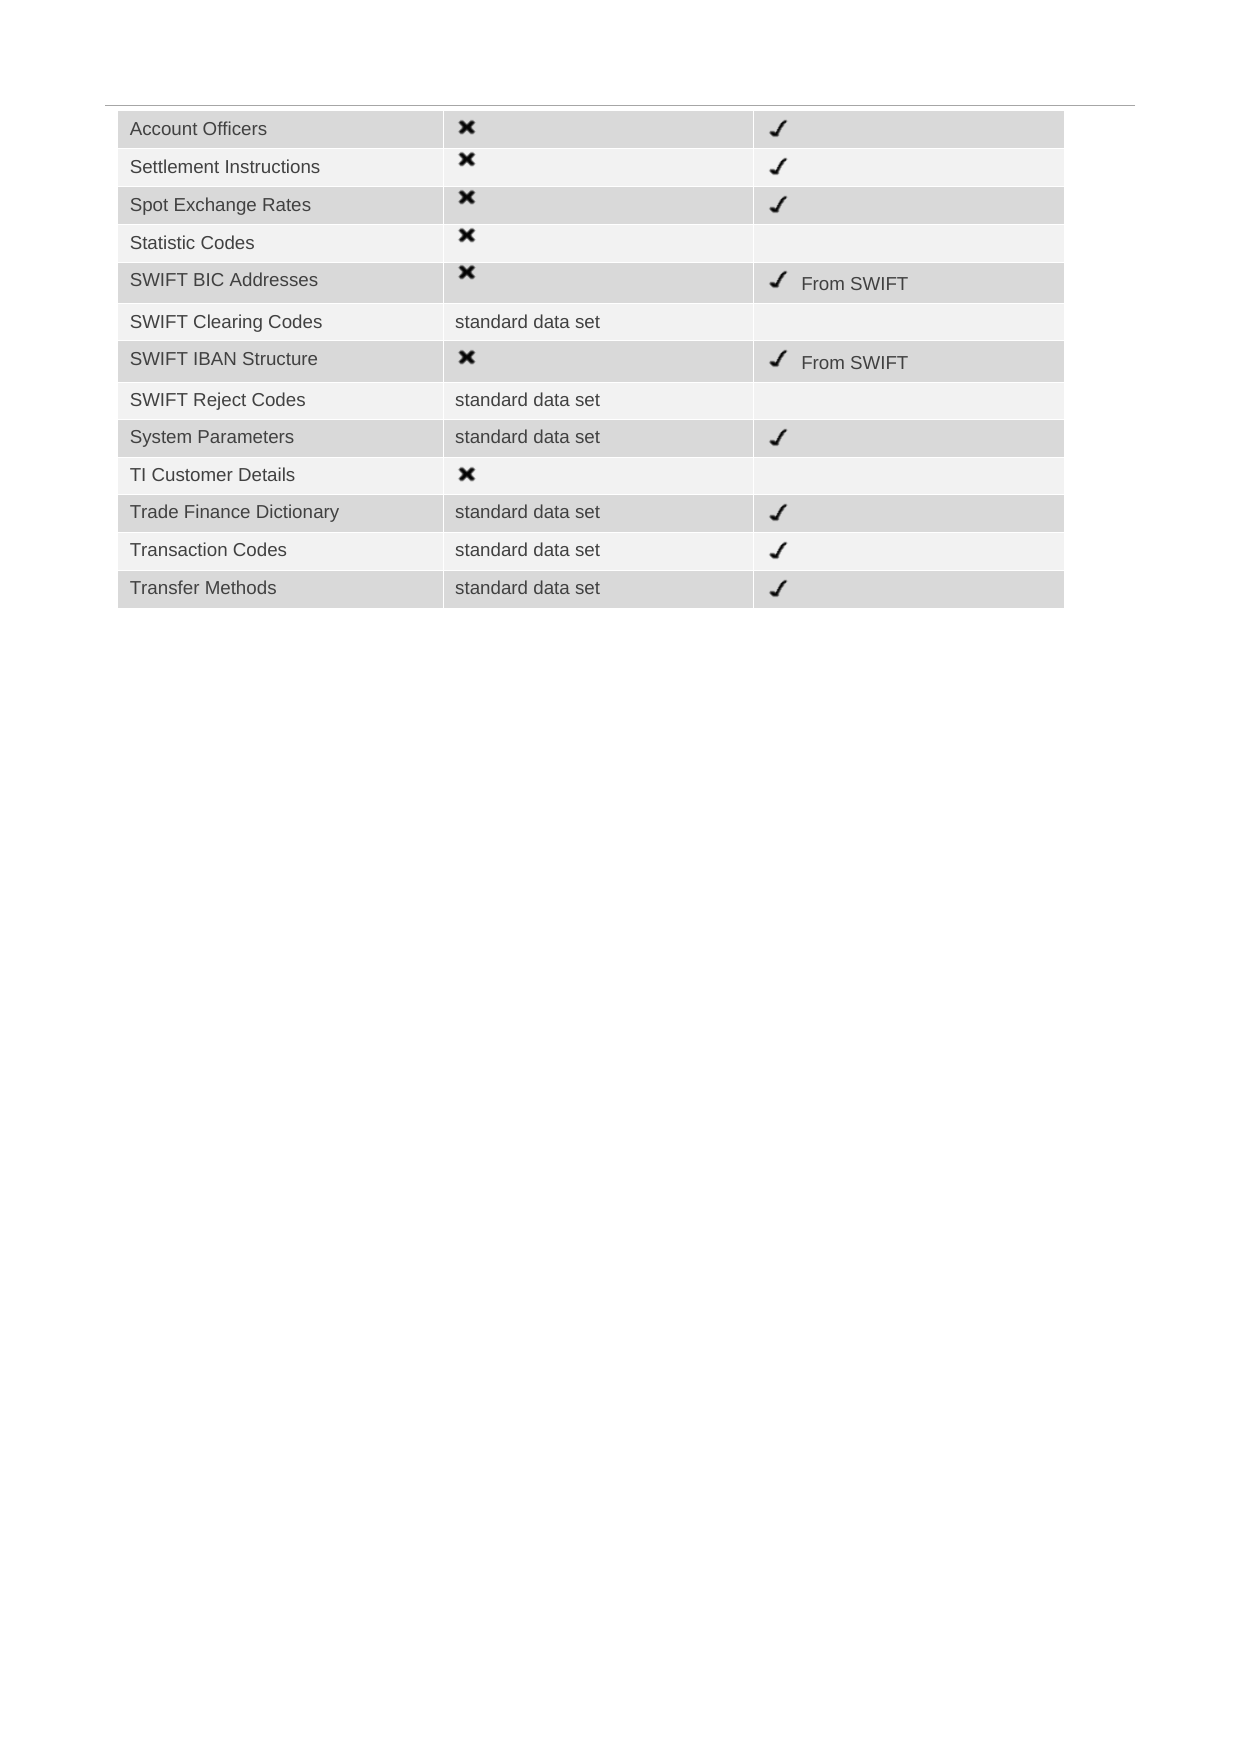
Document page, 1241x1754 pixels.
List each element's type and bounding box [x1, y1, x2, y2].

picture [765, 539, 790, 562]
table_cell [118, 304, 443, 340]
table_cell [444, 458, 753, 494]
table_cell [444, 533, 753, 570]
picture [455, 464, 479, 486]
picture [765, 117, 790, 140]
picture [455, 149, 479, 171]
picture [765, 193, 790, 216]
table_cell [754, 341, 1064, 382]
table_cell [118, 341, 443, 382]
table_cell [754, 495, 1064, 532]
picture [455, 347, 479, 369]
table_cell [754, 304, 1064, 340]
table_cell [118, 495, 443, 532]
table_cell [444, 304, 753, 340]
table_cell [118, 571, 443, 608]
picture [455, 225, 479, 247]
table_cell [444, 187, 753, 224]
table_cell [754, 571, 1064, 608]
picture [765, 426, 790, 449]
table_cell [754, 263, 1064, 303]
picture [765, 501, 790, 524]
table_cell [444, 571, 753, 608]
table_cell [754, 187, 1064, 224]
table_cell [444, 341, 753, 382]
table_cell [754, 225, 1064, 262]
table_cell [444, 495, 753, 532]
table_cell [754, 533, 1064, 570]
picture [765, 155, 790, 178]
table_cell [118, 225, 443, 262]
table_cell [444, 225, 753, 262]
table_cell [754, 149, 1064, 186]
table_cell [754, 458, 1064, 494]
picture [765, 577, 790, 600]
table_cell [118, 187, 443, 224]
picture [455, 262, 479, 284]
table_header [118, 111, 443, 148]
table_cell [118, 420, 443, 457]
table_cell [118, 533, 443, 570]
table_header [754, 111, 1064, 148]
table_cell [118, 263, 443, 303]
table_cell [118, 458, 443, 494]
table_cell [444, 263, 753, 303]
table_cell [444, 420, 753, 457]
picture [455, 187, 479, 209]
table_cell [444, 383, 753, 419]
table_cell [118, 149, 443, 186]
picture [765, 268, 791, 291]
picture [765, 347, 791, 370]
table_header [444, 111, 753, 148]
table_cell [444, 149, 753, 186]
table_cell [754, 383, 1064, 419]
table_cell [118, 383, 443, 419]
picture [455, 117, 479, 139]
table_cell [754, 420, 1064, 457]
